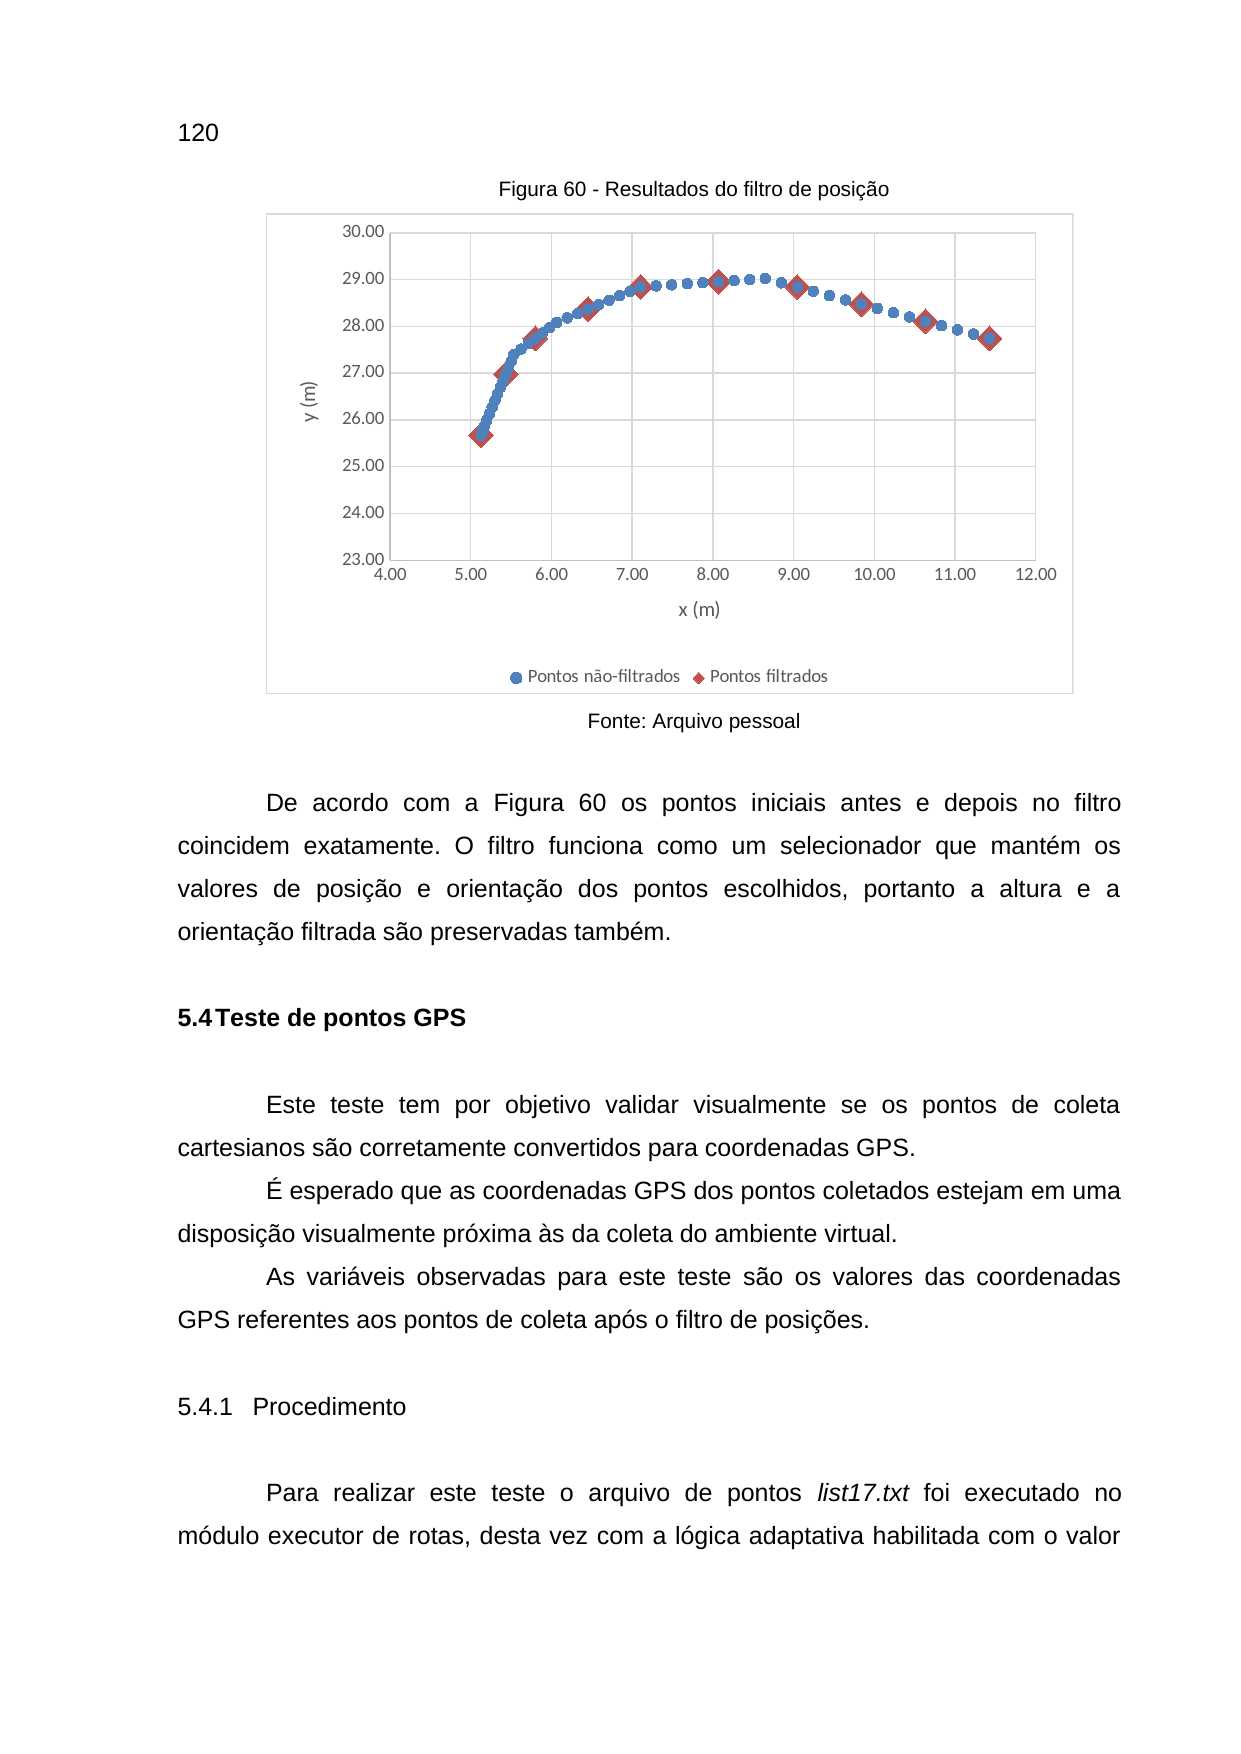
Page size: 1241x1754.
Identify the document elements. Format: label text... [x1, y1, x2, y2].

text Figura 60 - Resultados do filtro de posição [177, 177, 1122, 201]
subtitle Teste de pontos GPS [177, 1003, 1122, 1032]
subtitle Procedimento [177, 1391, 1122, 1420]
text Este teste tem por objetivo validar visualmente se os pontos de coleta cartesianos são corretamente convertidos para coordenadas GPS. [177, 1089, 1122, 1161]
text De acordo com a Figura 60 os pontos iniciais antes e depois no filtro coincidem exatamente. O filtro funciona como um selecionador que mantém os valores de posição e orientação dos pontos escolhidos, portanto a altura e a orientação filtrada são preservadas também. [177, 788, 1122, 946]
text Fonte: Arquivo pessoal [177, 709, 1122, 733]
text As variáveis observadas para este teste são os valores das coordenadas GPS referentes aos pontos de coleta após o filtro de posições. [177, 1262, 1122, 1334]
text É esperado que as coordenadas GPS dos pontos coletados estejam em uma disposição visualmente próxima às da coleta do ambiente virtual. [177, 1176, 1122, 1248]
